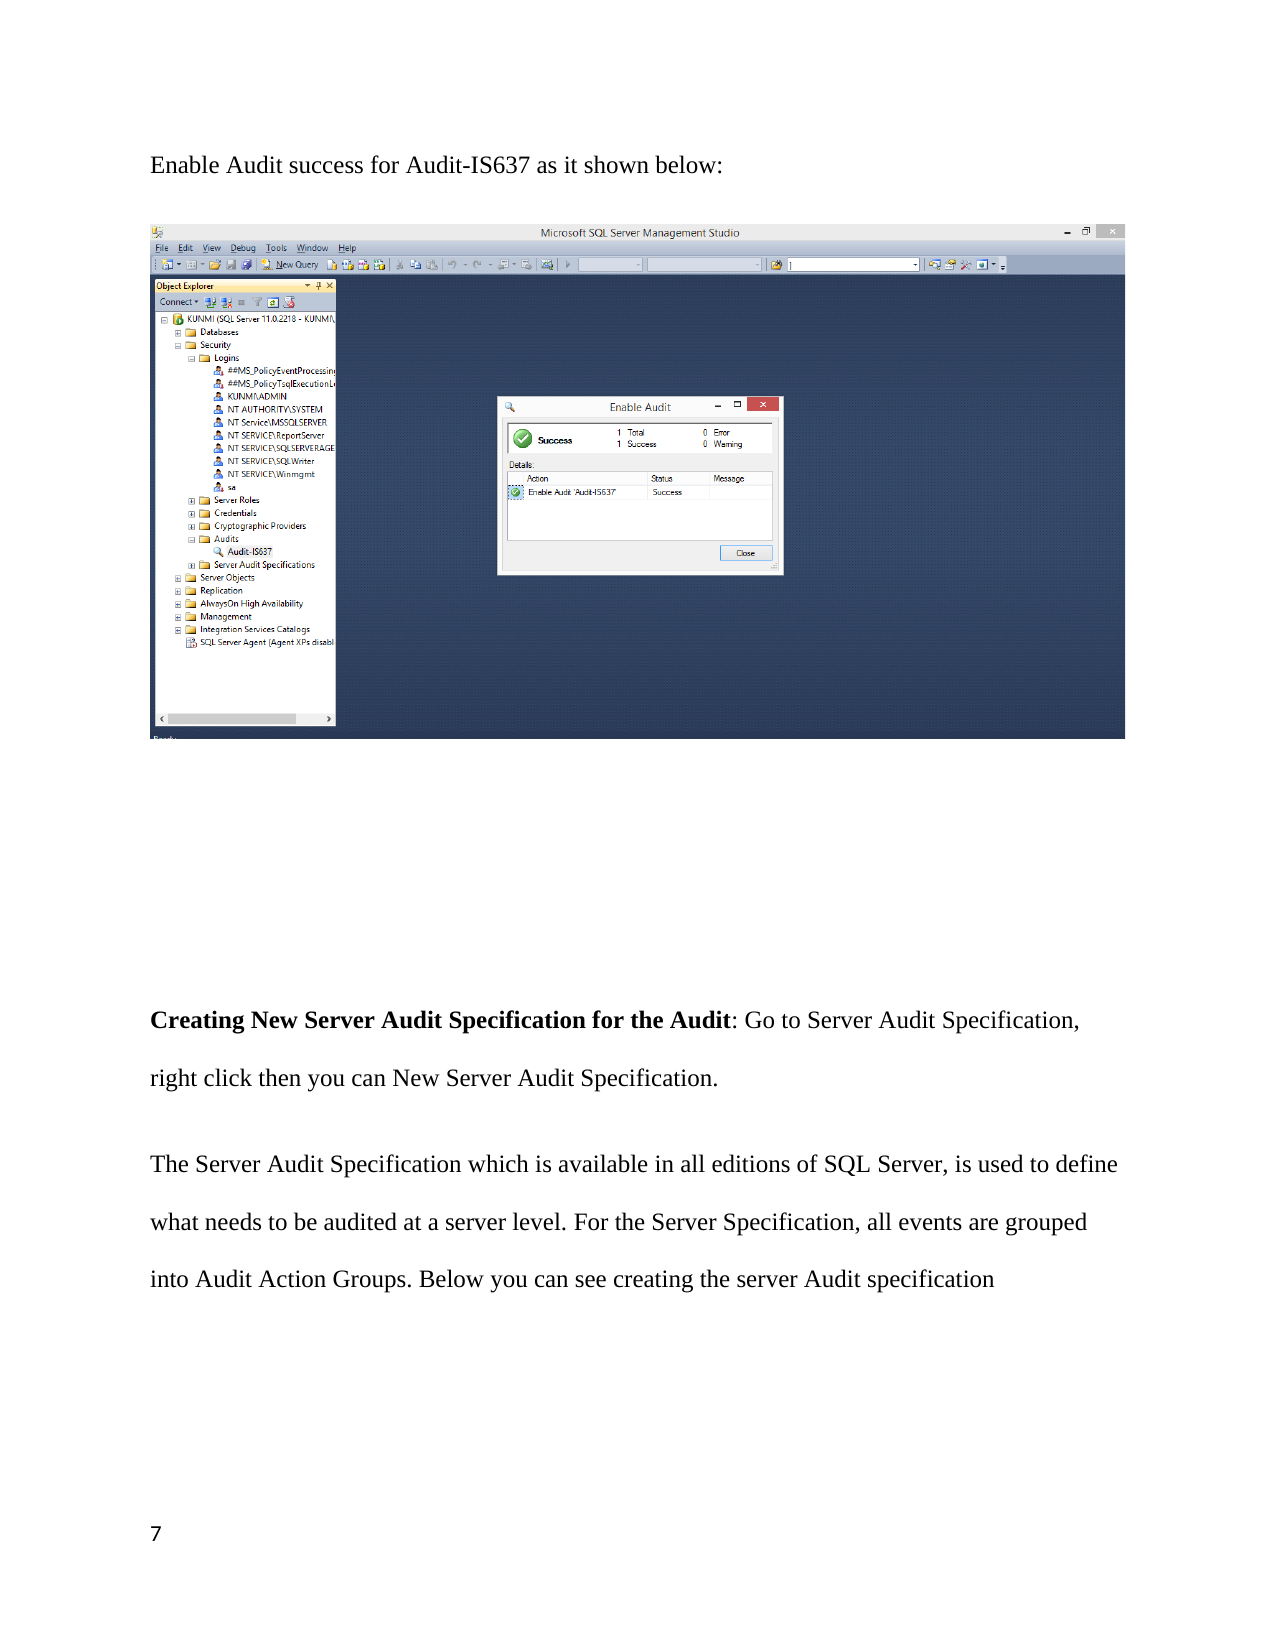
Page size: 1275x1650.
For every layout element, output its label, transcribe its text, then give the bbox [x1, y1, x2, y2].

picture [150, 224, 1125, 739]
text Enable Audit success for Audit-IS637 as it shown below: [150, 150, 1125, 179]
text The Server Audit Specification which is available in all editions of SQL Server, is used to define what needs to be audited at a server level. For the Server Specification, all events are grouped into Audit Action Groups. Below you can see creating the server Audit specification [150, 1149, 1125, 1293]
text Creating New Server Audit Specification for the Audit: Go to Server Audit Specification, right click then you can New Server Audit Specification. [150, 1005, 1125, 1092]
